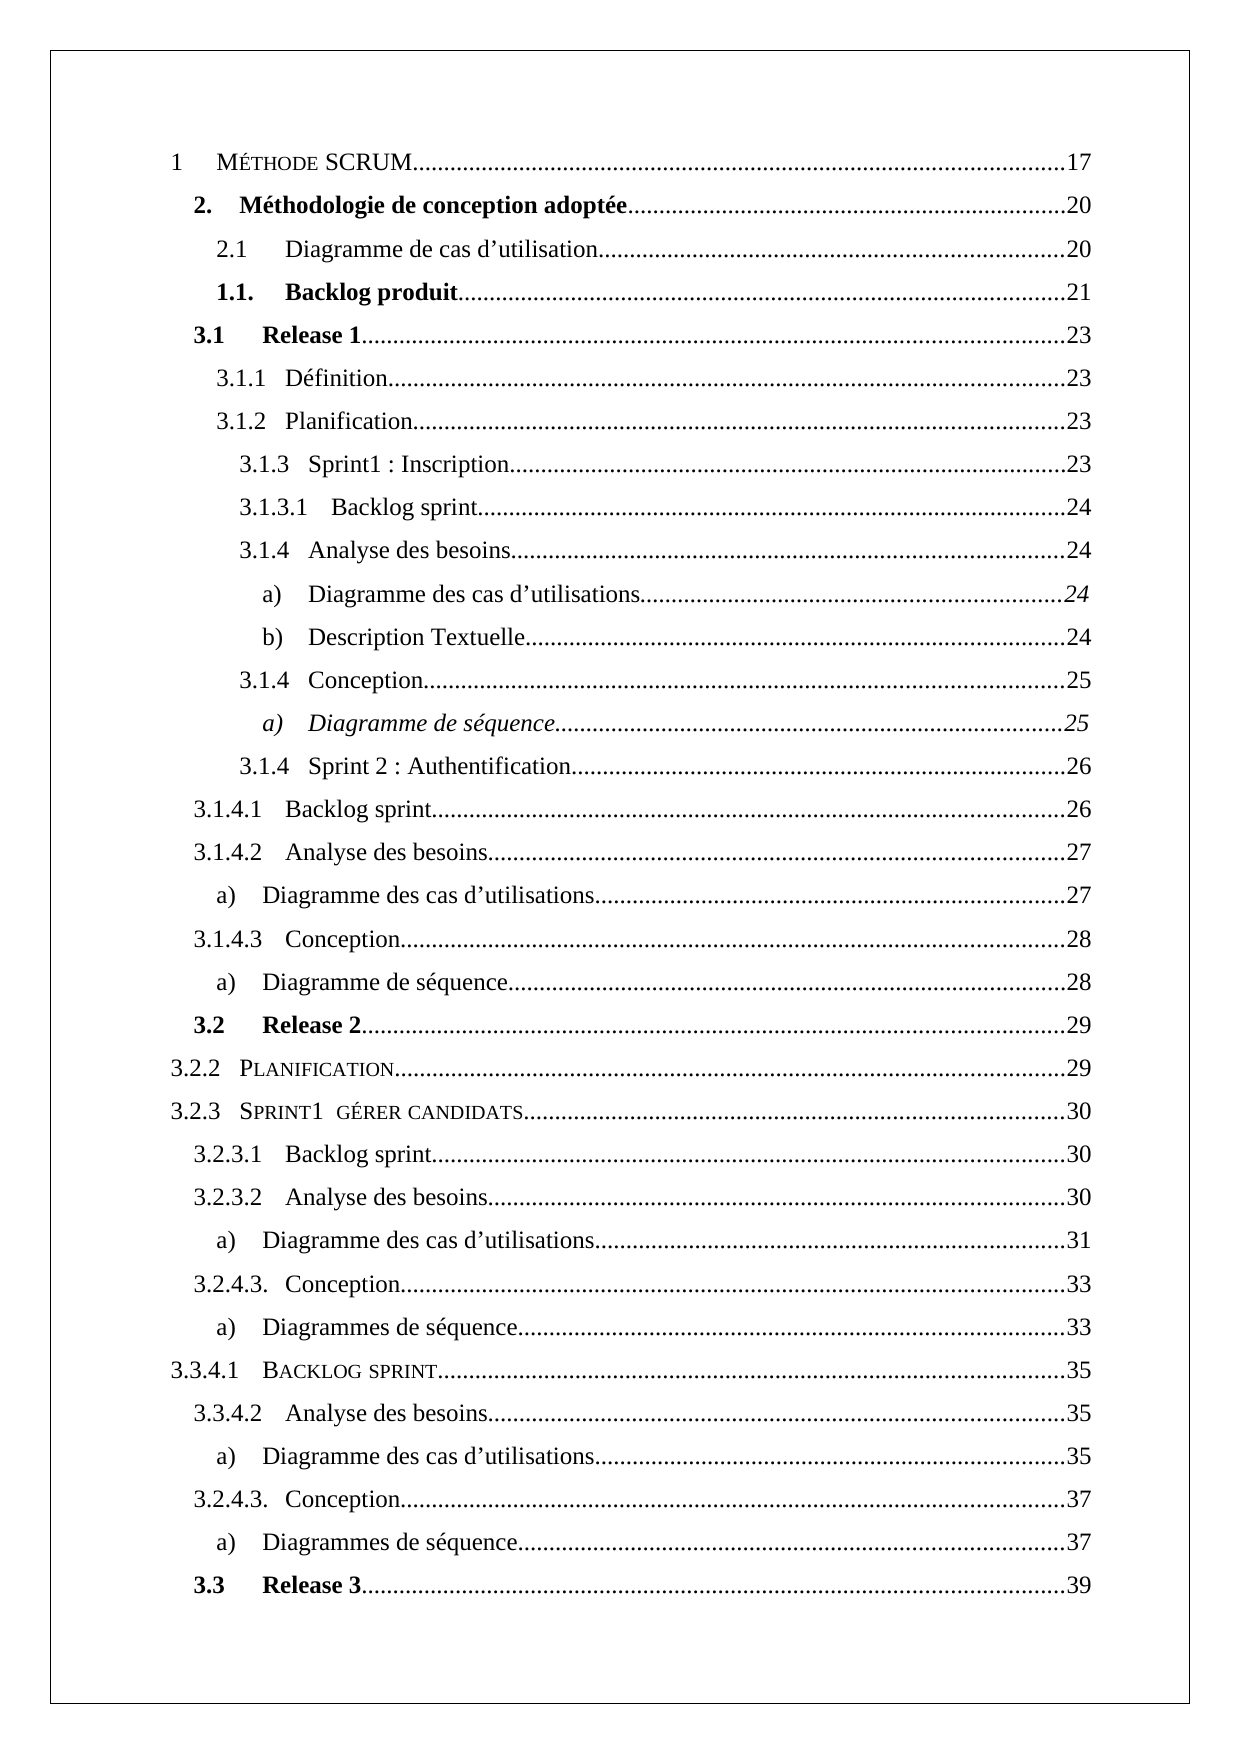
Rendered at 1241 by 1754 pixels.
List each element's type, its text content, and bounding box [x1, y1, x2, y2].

text 3.1.3.1 Backlog sprint 24 [239, 492, 1093, 521]
text 3.1.3 Sprint1 : Inscription 23 [239, 449, 1093, 478]
text a) Diagramme des cas d’utilisations 35 [216, 1441, 1093, 1470]
text a) Diagramme des cas d’utilisations 24 [262, 579, 1093, 607]
text 3.2.2 Planification 29 [170, 1053, 1093, 1082]
text 3.2.4.3. Conception 33 [193, 1269, 1093, 1297]
text a) Diagrammes de séquence 33 [216, 1312, 1093, 1341]
text 2. Méthodologie de conception adoptée 20 [193, 191, 1093, 219]
text b) Description Textuelle 24 [262, 622, 1093, 651]
text 3.1.4 Conception 25 [239, 665, 1093, 694]
text 3.2.3.2 Analyse des besoins 30 [193, 1182, 1093, 1211]
text 3.2 Release 2 29 [193, 1010, 1093, 1039]
text a) Diagramme de séquence 28 [216, 967, 1093, 996]
text 1.1. Backlog produit 21 [216, 277, 1093, 306]
text 3.2.3.1 Backlog sprint 30 [193, 1139, 1093, 1168]
text 3.1.4 Sprint 2 : Authentification 26 [239, 751, 1093, 780]
text a) Diagramme des cas d’utilisations 27 [216, 881, 1093, 909]
text 3.2.3 Sprint1 gérer candidats 30 [170, 1096, 1093, 1125]
text 3.1.4.3 Conception 28 [193, 924, 1093, 952]
text 3.1.2 Planification 23 [216, 406, 1093, 435]
text 3.1.1 Définition 23 [216, 363, 1093, 392]
text 3.3 Release 3 39 [193, 1571, 1093, 1599]
text a) Diagrammes de séquence 37 [216, 1527, 1093, 1556]
text 3.3.4.1 Backlog sprint 35 [170, 1355, 1093, 1384]
text a) Diagramme des cas d’utilisations 31 [216, 1226, 1093, 1254]
text a) Diagramme de séquence 25 [262, 708, 1093, 737]
text 3.2.4.3. Conception 37 [193, 1484, 1093, 1513]
text 2.1 Diagramme de cas d’utilisation 20 [216, 234, 1093, 262]
text 3.3.4.2 Analyse des besoins 35 [193, 1398, 1093, 1427]
text 3.1.4.2 Analyse des besoins 27 [193, 837, 1093, 866]
text 3.1 Release 1 23 [193, 320, 1093, 349]
text 3.1.4 Analyse des besoins 24 [239, 536, 1093, 564]
text 1 Méthode SCRUM 17 [170, 147, 1093, 176]
text 3.1.4.1 Backlog sprint 26 [193, 794, 1093, 823]
